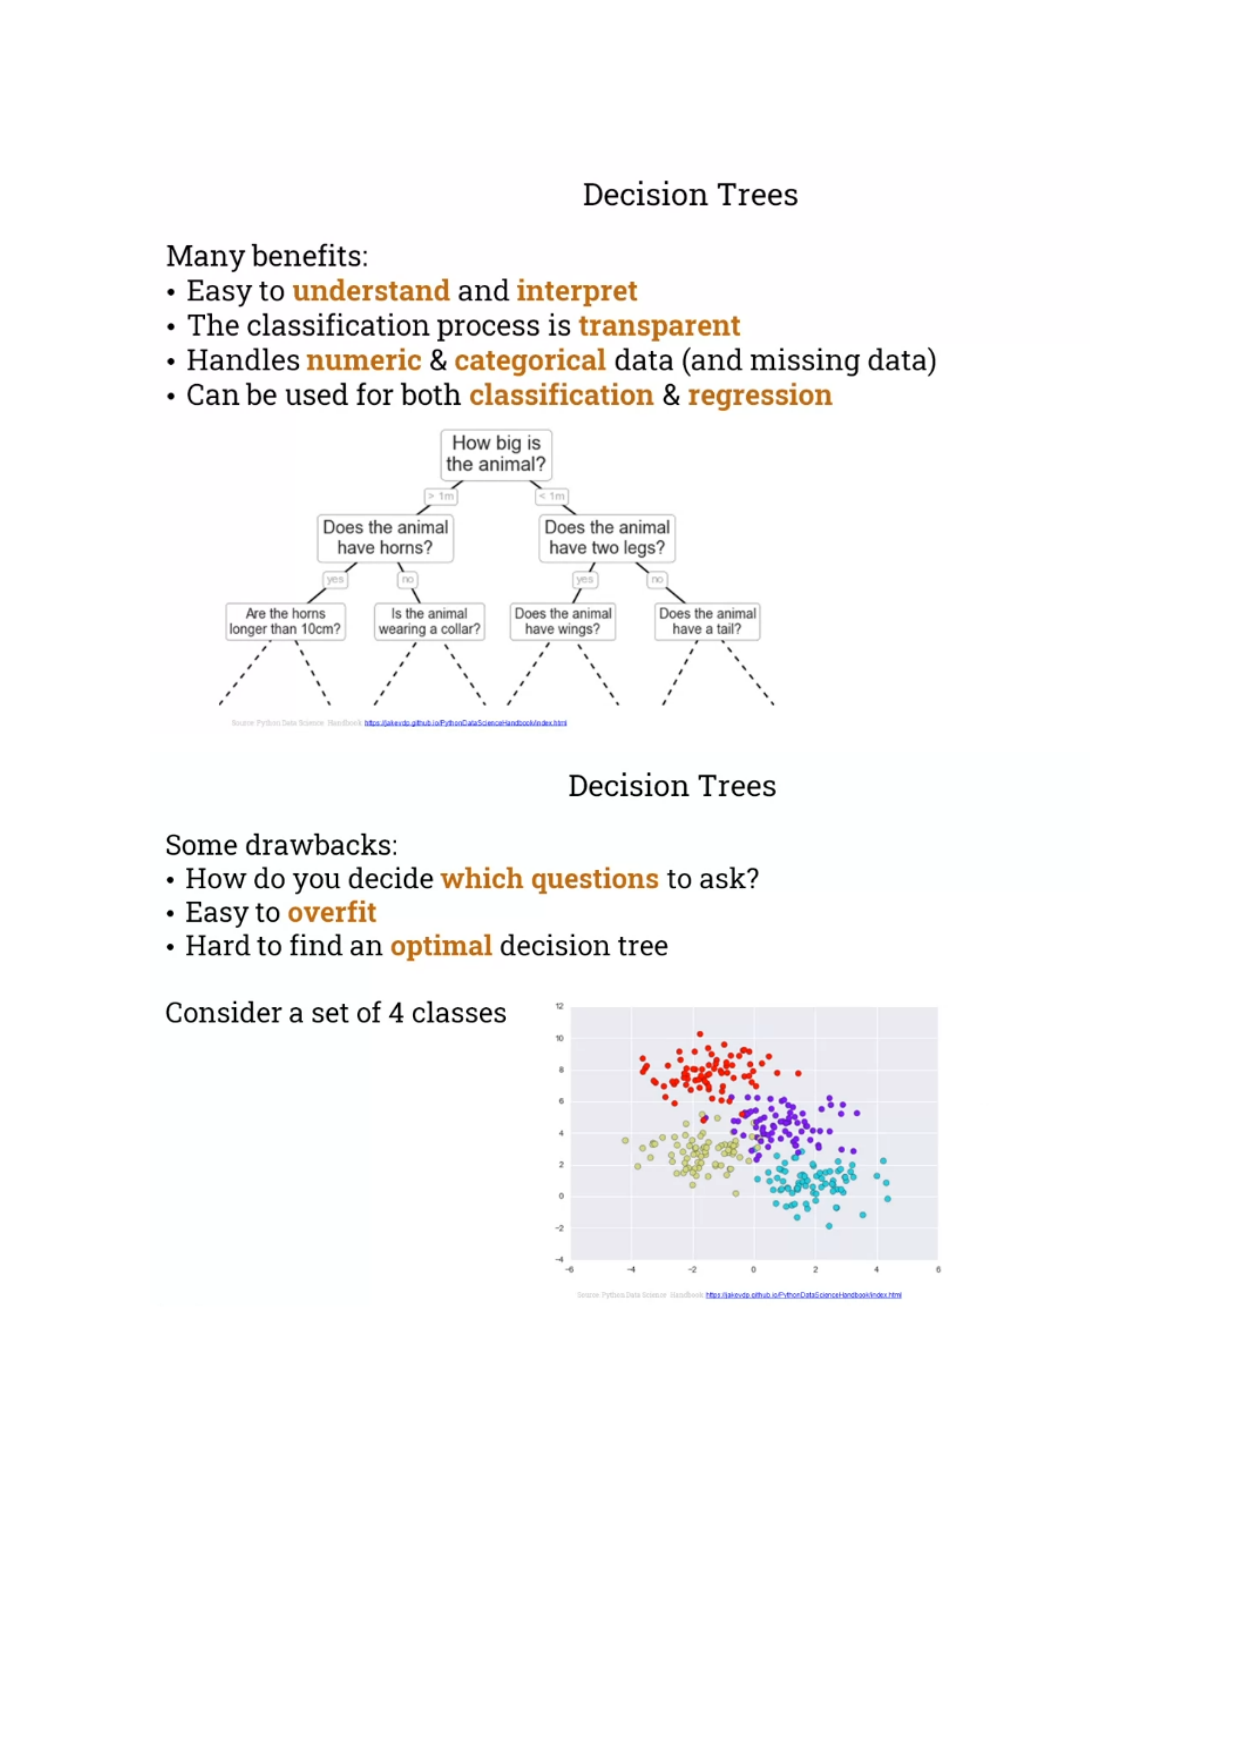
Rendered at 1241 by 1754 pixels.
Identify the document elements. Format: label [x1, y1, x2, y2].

picture [150, 752, 1091, 1309]
picture [150, 150, 1091, 734]
